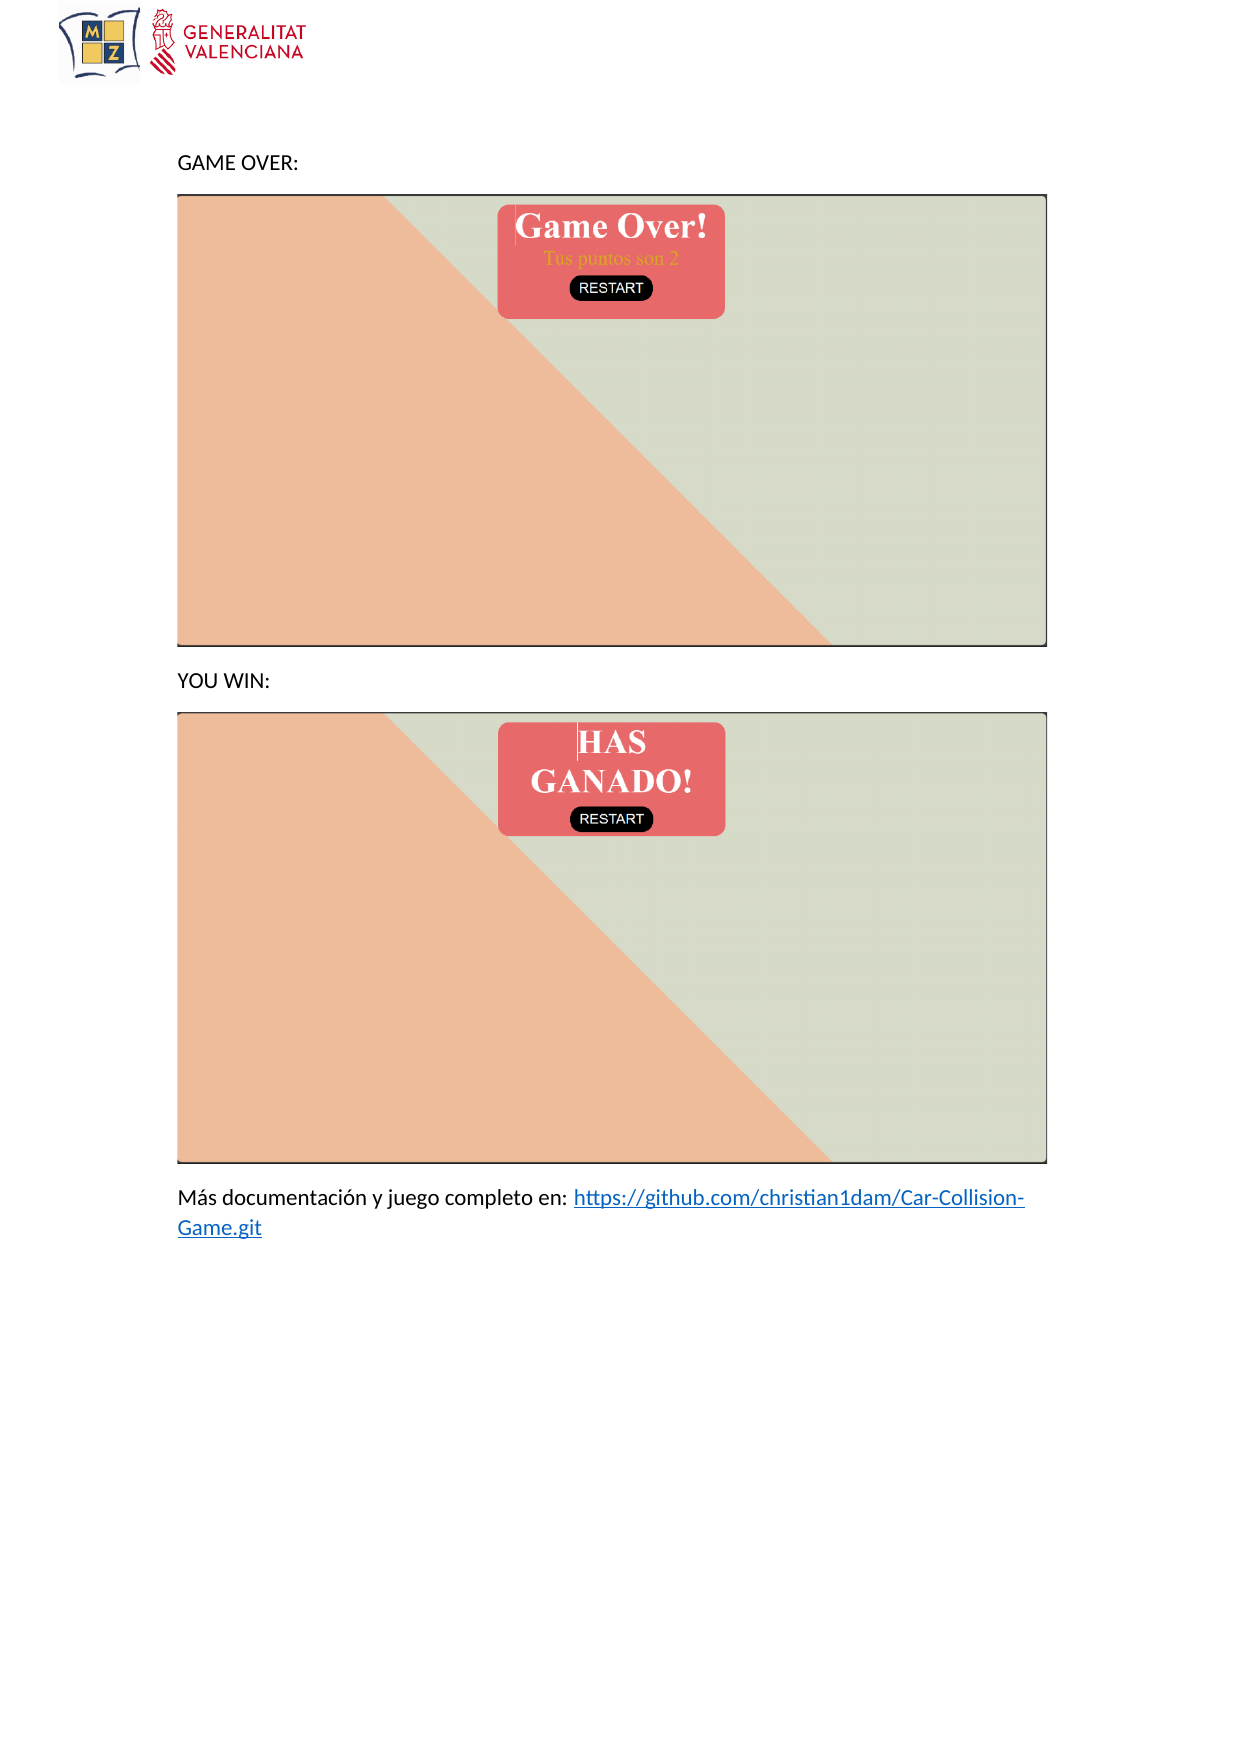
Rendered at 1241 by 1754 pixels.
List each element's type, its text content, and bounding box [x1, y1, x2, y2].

picture [177, 712, 1048, 1164]
picture [177, 194, 1048, 647]
text YOU WIN: [177, 666, 1048, 694]
text GAME OVER: [177, 148, 1048, 176]
text Más documentación y juego completo en: https://github.com/christian1dam/Car-Collision-Game.git [177, 1183, 1048, 1241]
picture [59, 0, 315, 84]
